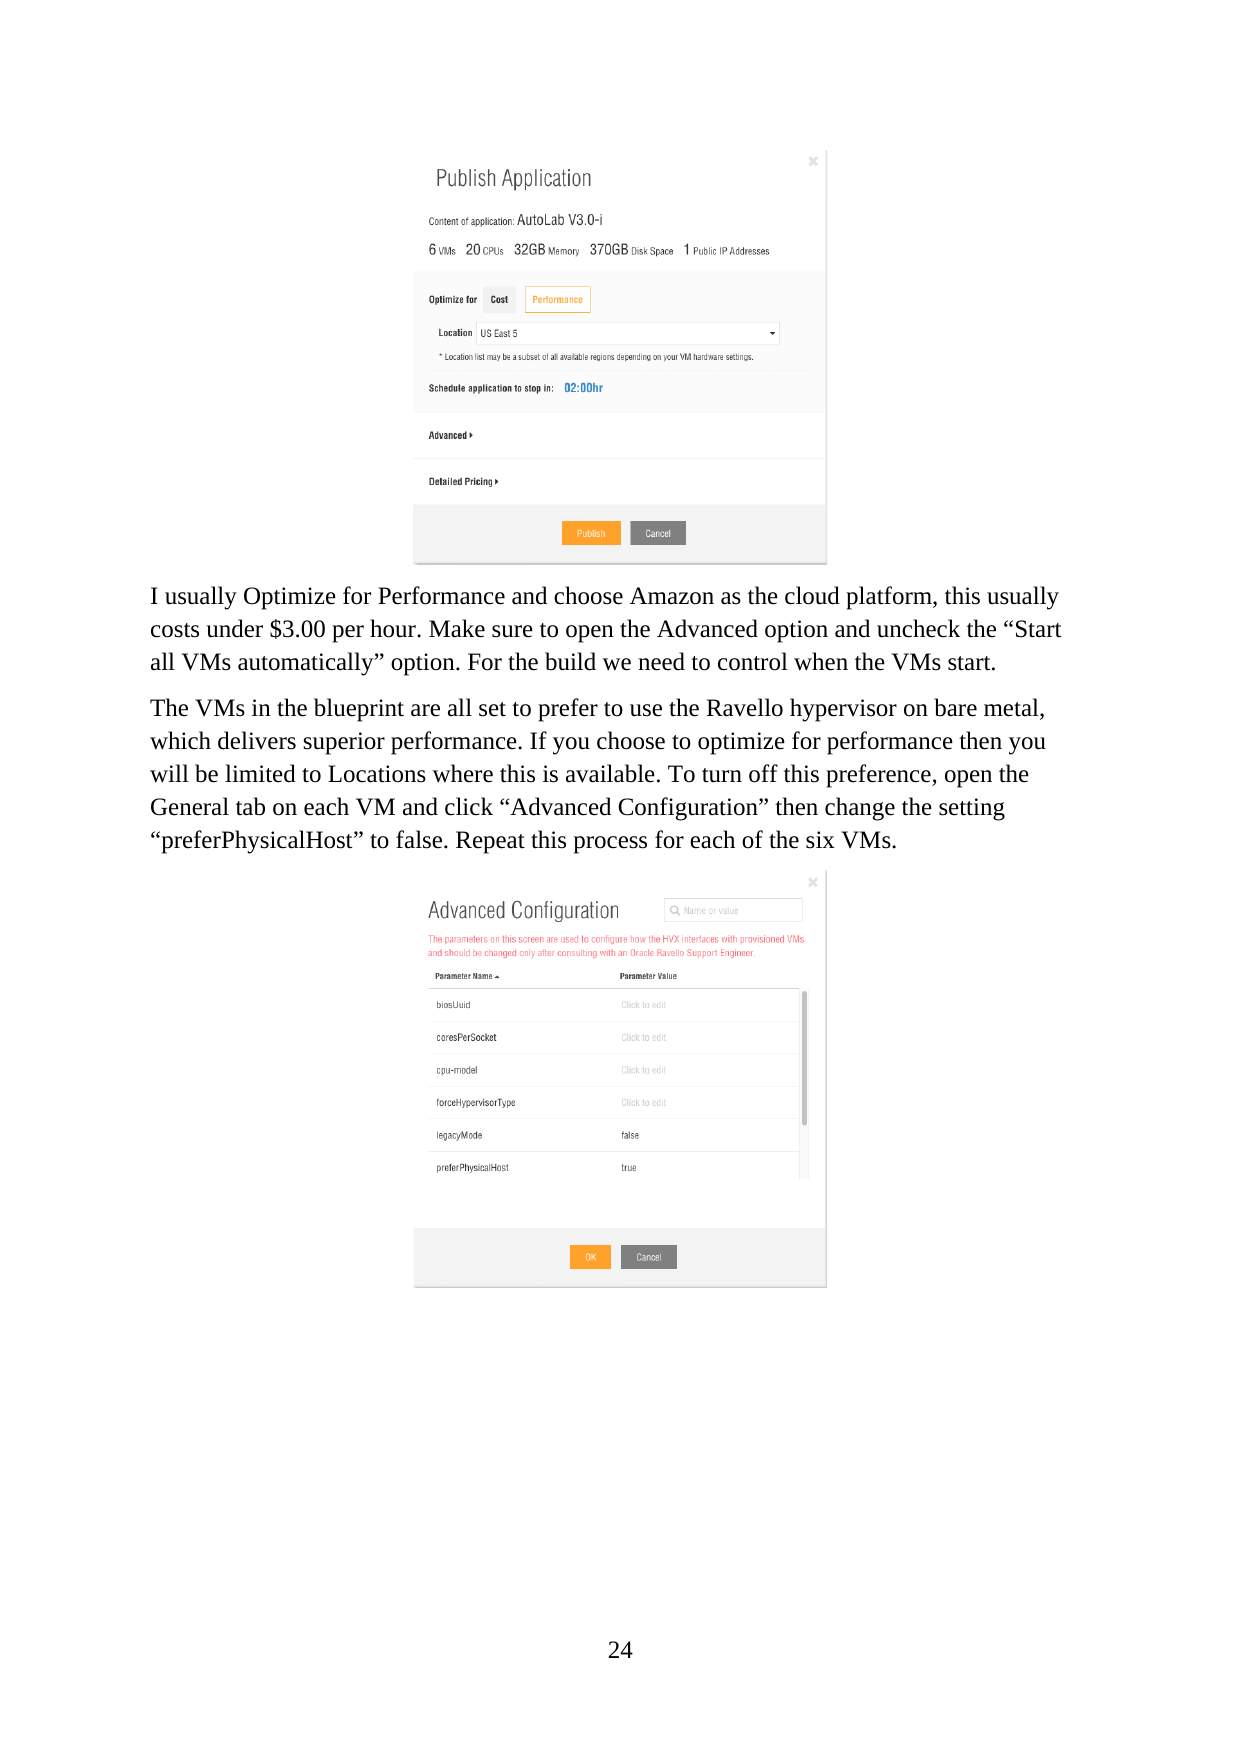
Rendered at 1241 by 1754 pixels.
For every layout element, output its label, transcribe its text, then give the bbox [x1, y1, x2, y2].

picture [413, 870, 827, 1288]
picture [413, 150, 828, 565]
text I usually Optimize for Performance and choose Amazon as the cloud platform, this usually costs under $3.00 per hour. Make sure to open the Advanced option and uncheck the “Start all VMs automatically” option. For the build we need to control when the VMs start. [150, 581, 1090, 676]
text The VMs in the blueprint are all set to prefer to use the Ravello hypervisor on bare metal, which delivers superior performance. If you choose to optimize for performance then you will be limited to Locations where this is available. To turn off this preference, open the General tab on each VM and click “Advanced Configuration” then change the setting “preferPhysicalHost” to false. Repeat this process for each of the six VMs. [150, 693, 1090, 854]
